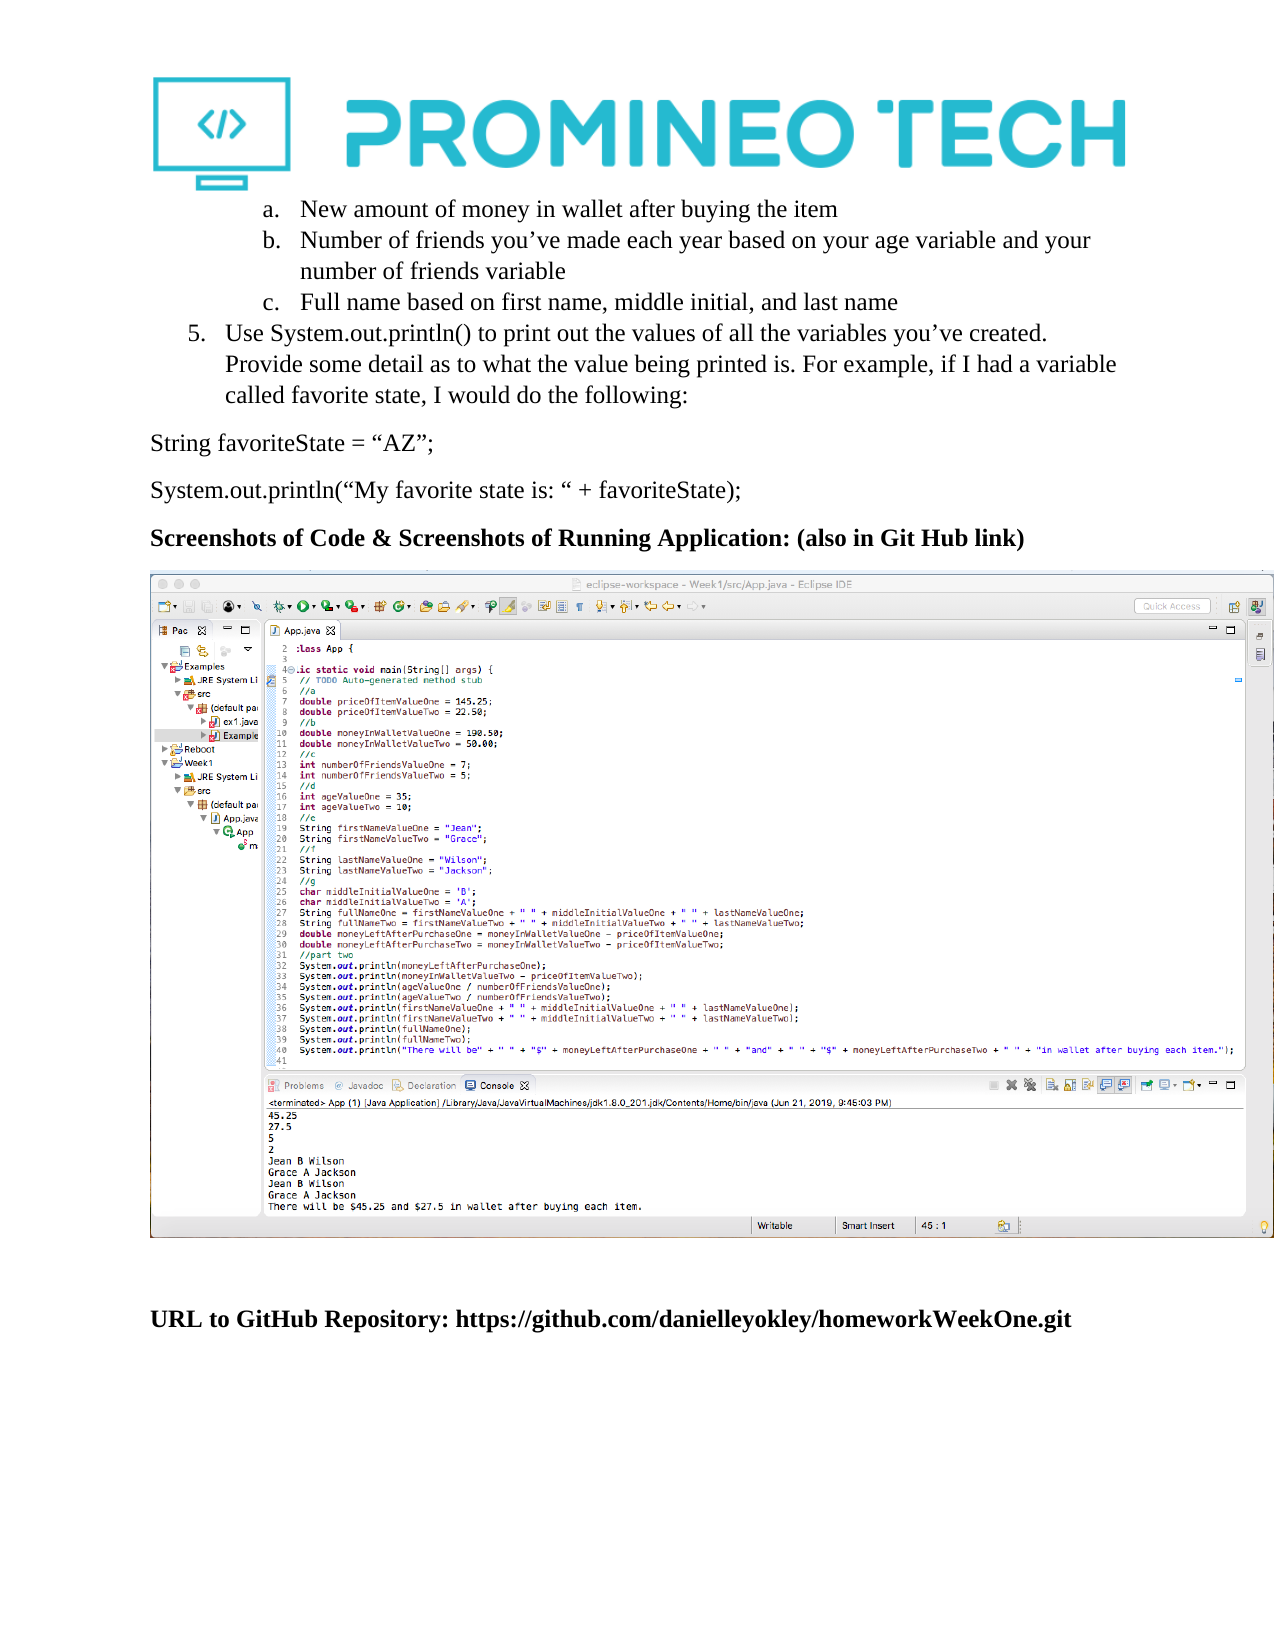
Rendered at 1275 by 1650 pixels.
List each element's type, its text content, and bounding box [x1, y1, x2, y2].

text URL to GitHub Repository: https://github.com/danielleyokley/homeworkWeekOne.git [150, 1304, 1125, 1333]
list Number of friends you’ve made each year based on your age variable and your number of friends variable [262, 225, 1125, 284]
picture [150, 75, 1125, 194]
picture [150, 570, 1274, 1238]
text System.out.println(“My favorite state is: “ + favoriteState); [150, 475, 1125, 504]
text Screenshots of Code & Screenshots of Running Application: (also in Git Hub link) [150, 523, 1125, 552]
list Use System.out.println() to print out the values of all the variables you’ve created. Provide some detail as to what the value being printed is. For example, if I had a variable called favorite state, I would do the following: [187, 318, 1125, 409]
text String favoriteState = “AZ”; [150, 428, 1125, 456]
list Full name based on first name, middle initial, and last name [262, 287, 1125, 316]
list New amount of money in wallet after buying the item [262, 194, 1125, 222]
